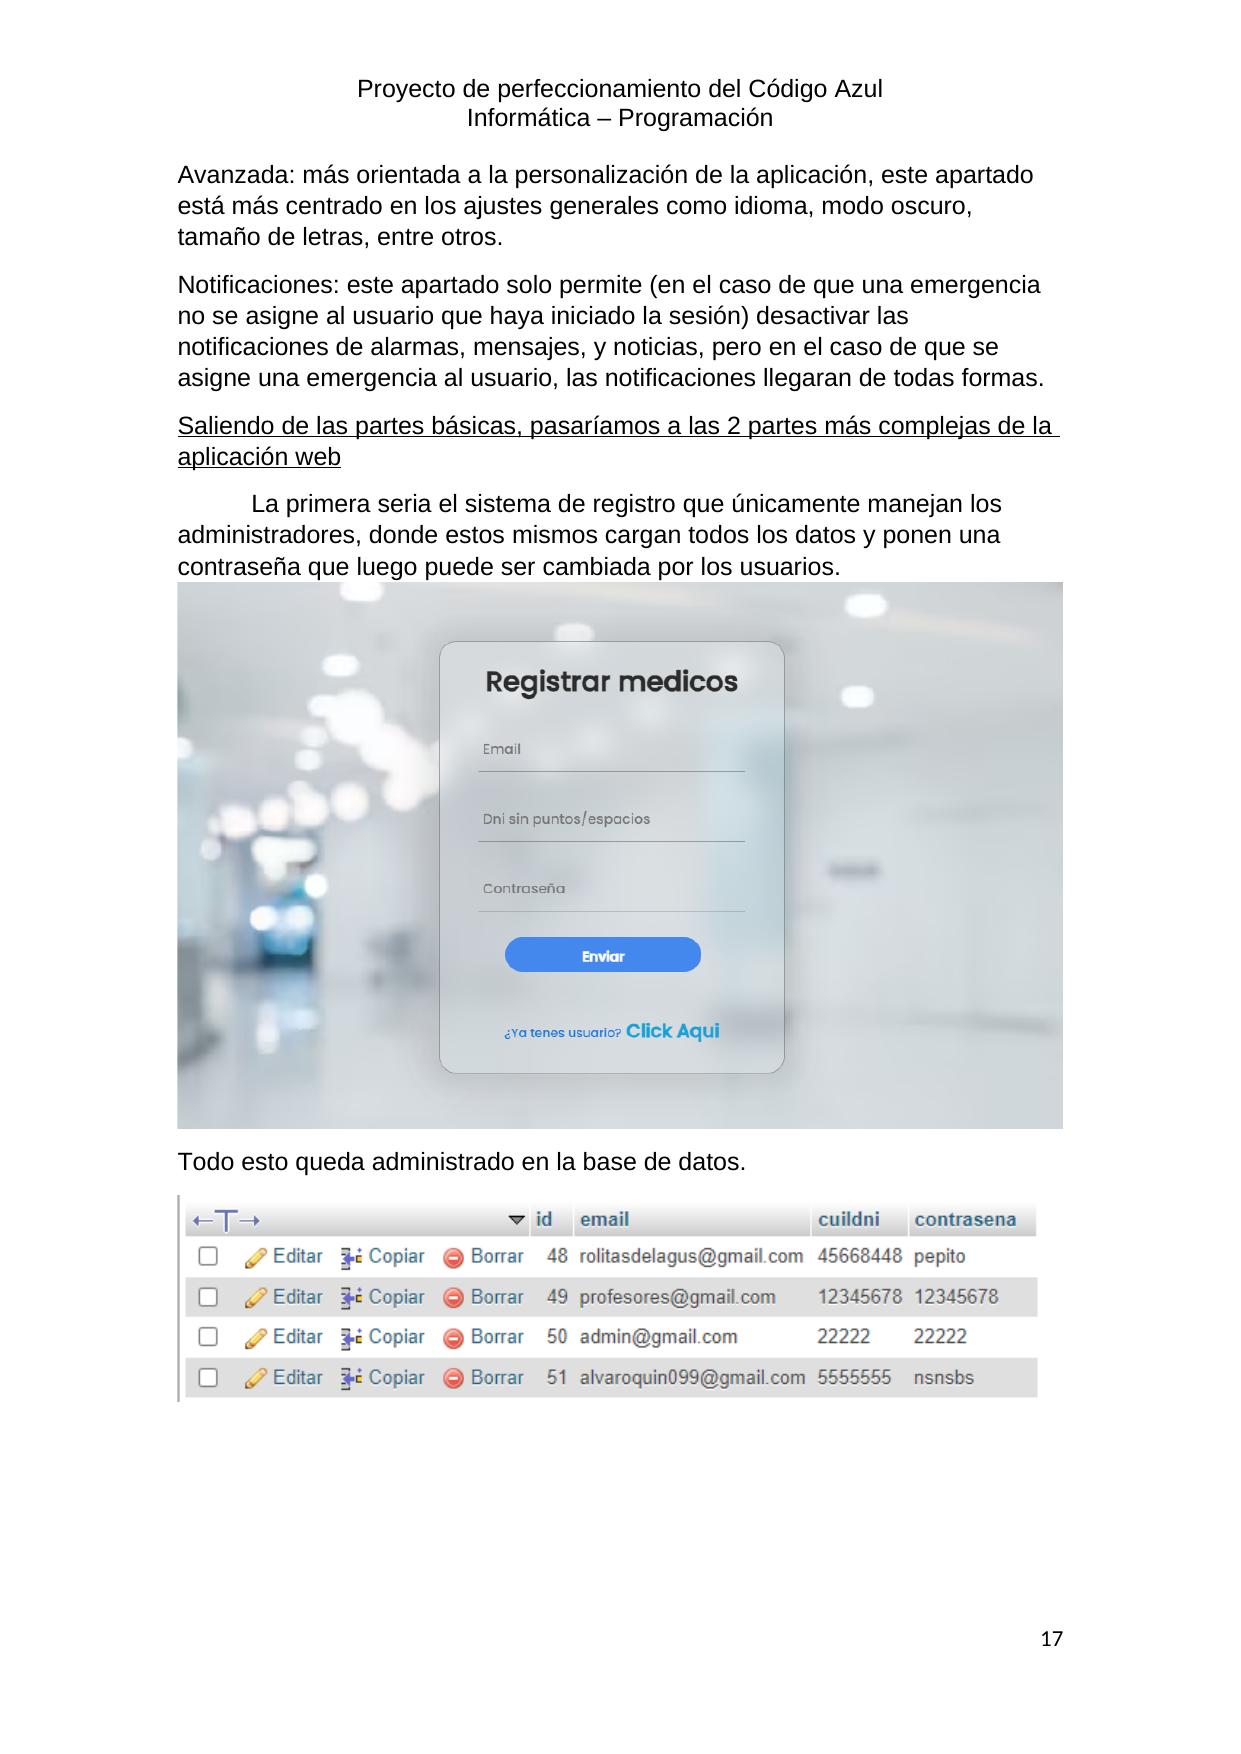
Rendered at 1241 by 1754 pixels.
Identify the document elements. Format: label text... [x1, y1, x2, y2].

text Todo esto queda administrado en la base de datos. [177, 1147, 1063, 1176]
text Notificaciones: este apartado solo permite (en el caso de que una emergencia no se asigne al usuario que haya iniciado la sesión) desactivar las notificaciones de alarmas, mensajes, y noticias, pero en el caso de que se asigne una emergencia al usuario, las notificaciones llegaran de todas formas. [177, 270, 1063, 392]
text La primera seria el sistema de registro que únicamente manejan los administradores, donde estos mismos cargan todos los datos y ponen una contraseña que luego puede ser cambiada por los usuarios. [177, 489, 1063, 582]
picture [177, 1195, 1063, 1402]
text Saliendo de las partes básicas, pasaríamos a las 2 partes más complejas de la aplicación web [177, 411, 1063, 470]
text Avanzada: más orientada a la personalización de la aplicación, este apartado está más centrado en los ajustes generales como idioma, modo oscuro, tamaño de letras, entre otros. [177, 160, 1063, 251]
picture [177, 582, 1063, 1129]
